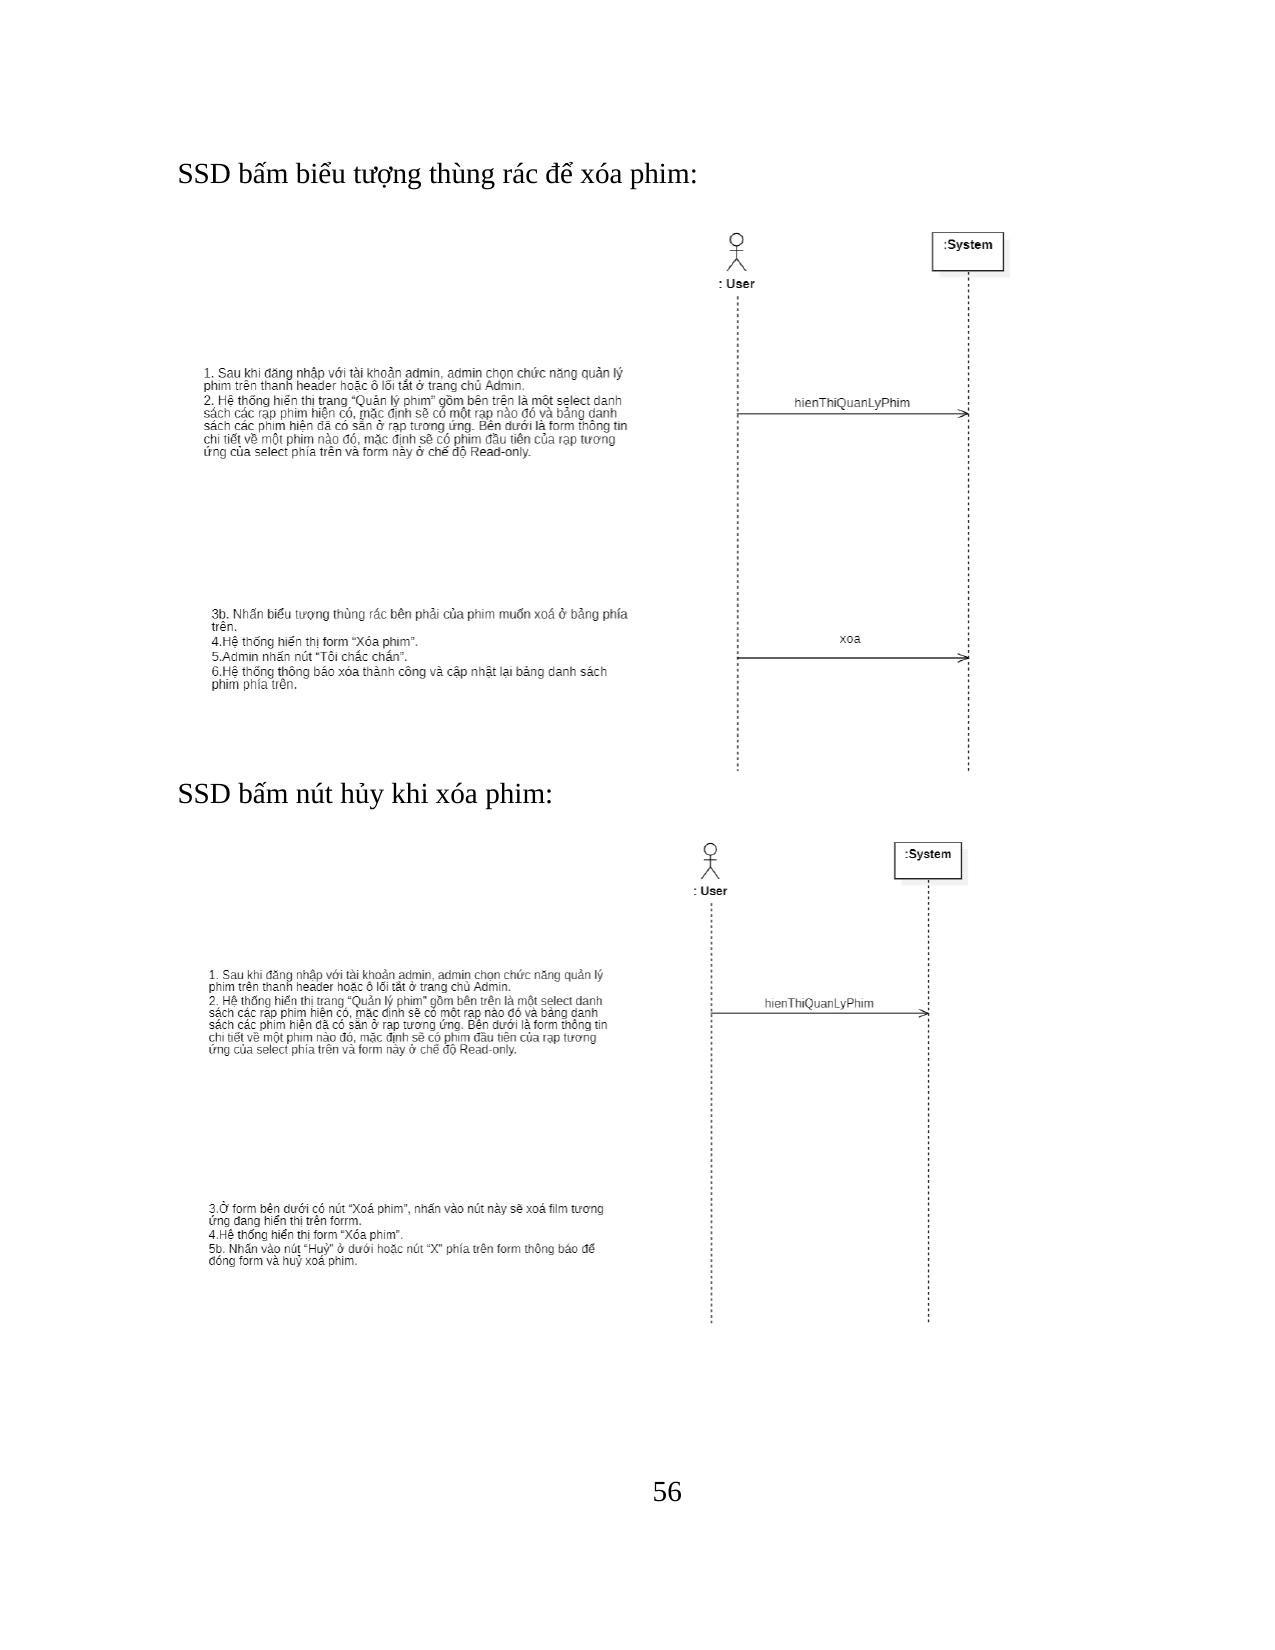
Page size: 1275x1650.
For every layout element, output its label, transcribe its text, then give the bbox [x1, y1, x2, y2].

picture [177, 814, 1043, 1324]
text SSD bấm nút hủy khi xóa phim: [177, 776, 1157, 809]
text SSD bấm biểu tượng thùng rác để xóa phim: [177, 157, 1157, 190]
picture [177, 195, 1042, 771]
